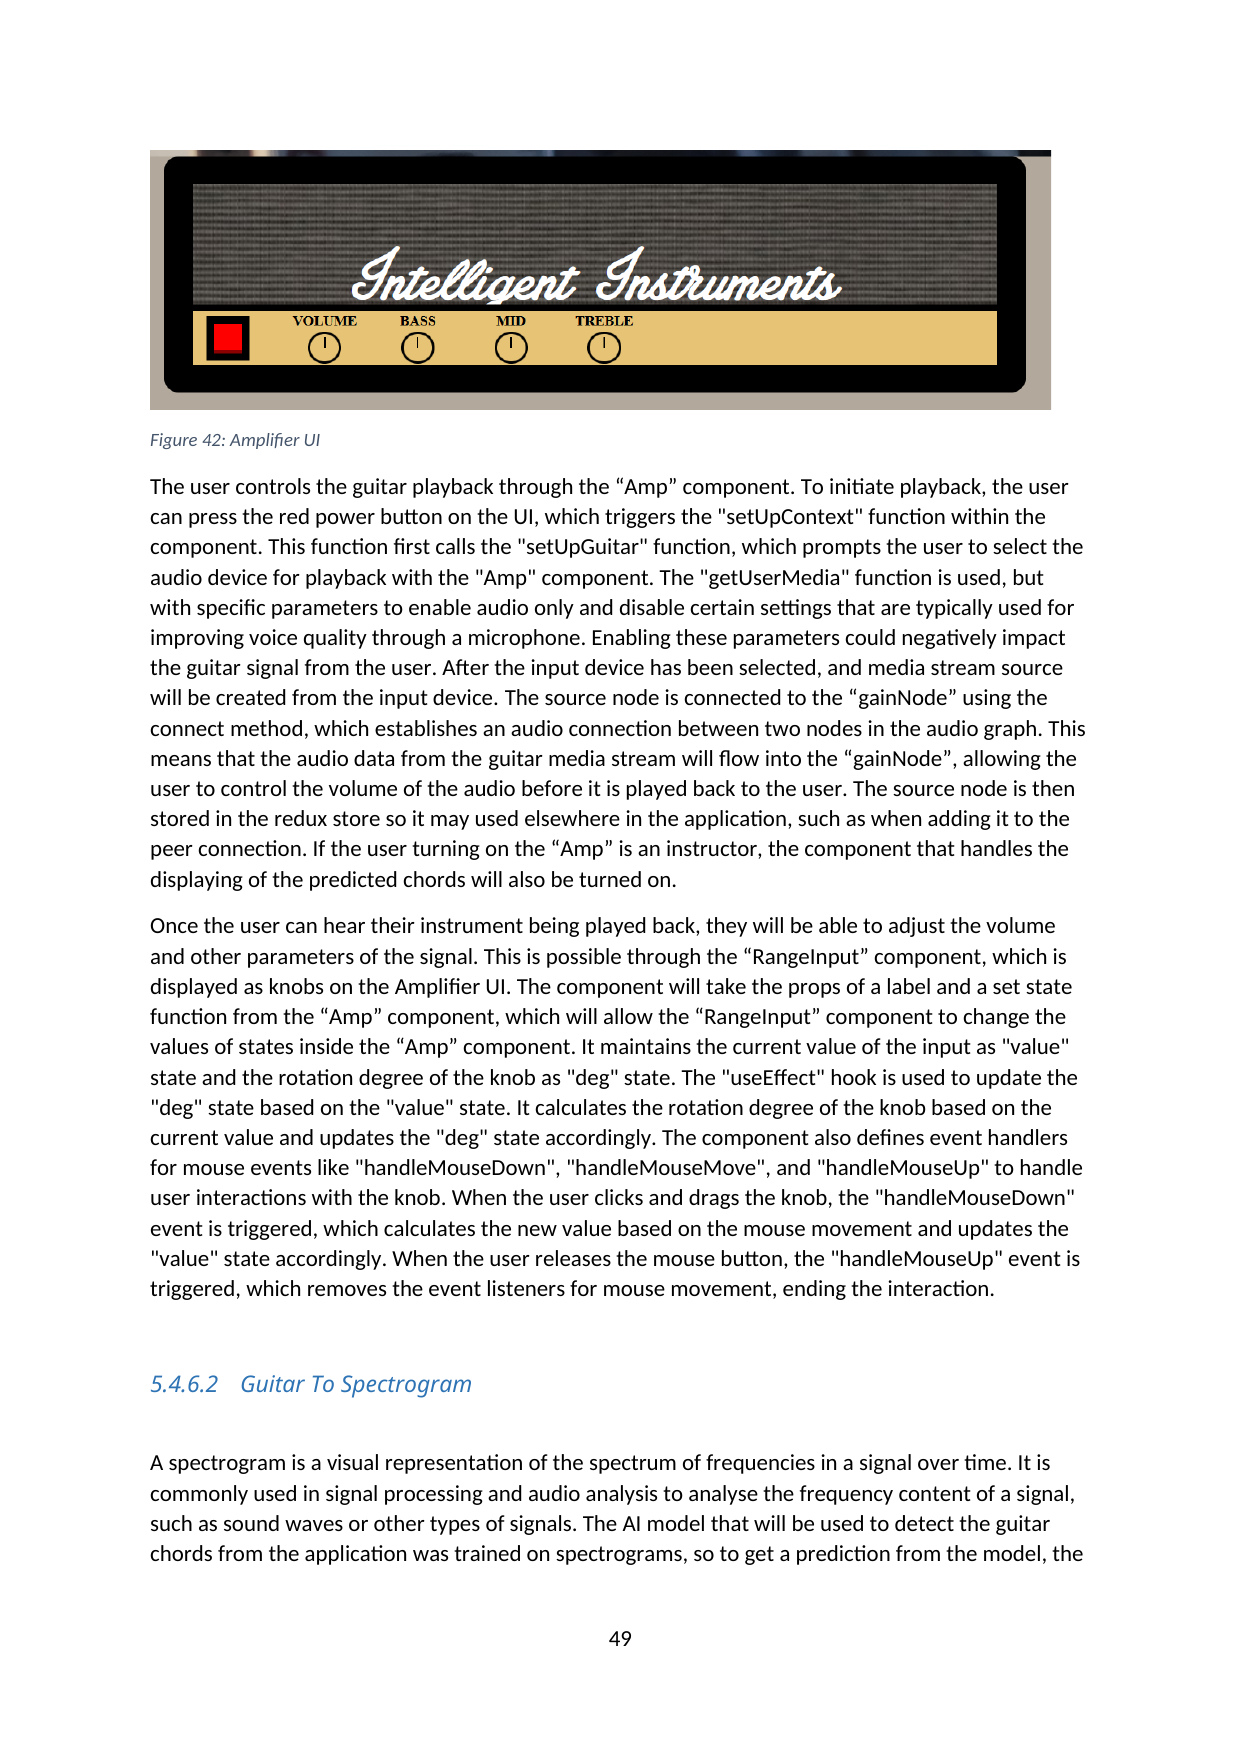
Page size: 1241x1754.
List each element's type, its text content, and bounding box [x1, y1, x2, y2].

subtitle Guitar To Spectrogram [150, 1368, 1090, 1399]
text Once the user can hear their instrument being played back, they will be able to adjust the volume and other parameters of the signal. This is possible through the “RangeInput” component, which is displayed as knobs on the Amplifier UI. The component will take the props of a label and a set state function from the “Amp” component, which will allow the “RangeInput” component to change the values of states inside the “Amp” component. It maintains the current value of the input as "value" state and the rotation degree of the knob as "deg" state. The "useEffect" hook is used to update the "deg" state based on the "value" state. It calculates the rotation degree of the knob based on the current value and updates the "deg" state accordingly. The component also defines event handlers for mouse events like "handleMouseDown", "handleMouseMove", and "handleMouseUp" to handle user interactions with the knob. When the user clicks and drags the knob, the "handleMouseDown" event is triggered, which calculates the new value based on the mouse movement and updates the "value" state accordingly. When the user releases the mouse button, the "handleMouseUp" event is triggered, which removes the event listeners for mouse movement, ending the interaction. [150, 912, 1090, 1302]
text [150, 1448, 1090, 1567]
text The user controls the guitar playback through the “Amp” component. To initiate playback, the user can press the red power button on the UI, which triggers the "setUpContext" function within the component. This function first calls the "setUpGuitar" function, which prompts the user to select the audio device for playback with the "Amp" component. The "getUserMedia" function is used, but with specific parameters to enable audio only and disable certain settings that are typically used for improving voice quality through a microphone. Enabling these parameters could negatively impact the guitar signal from the user. After the input device has been selected, and media stream source will be created from the input device. The source node is connected to the “gainNode” using the connect method, which establishes an audio connection between two nodes in the audio graph. This means that the audio data from the guitar media stream will flow into the “gainNode”, allowing the user to control the volume of the audio before it is played back to the user. The source node is then stored in the redux store so it may used elsewhere in the application, such as when adding it to the peer connection. If the user turning on the “Amp” is an instructor, the component that handles the displaying of the predicted chords will also be turned on. [150, 472, 1090, 893]
picture [150, 150, 1052, 410]
